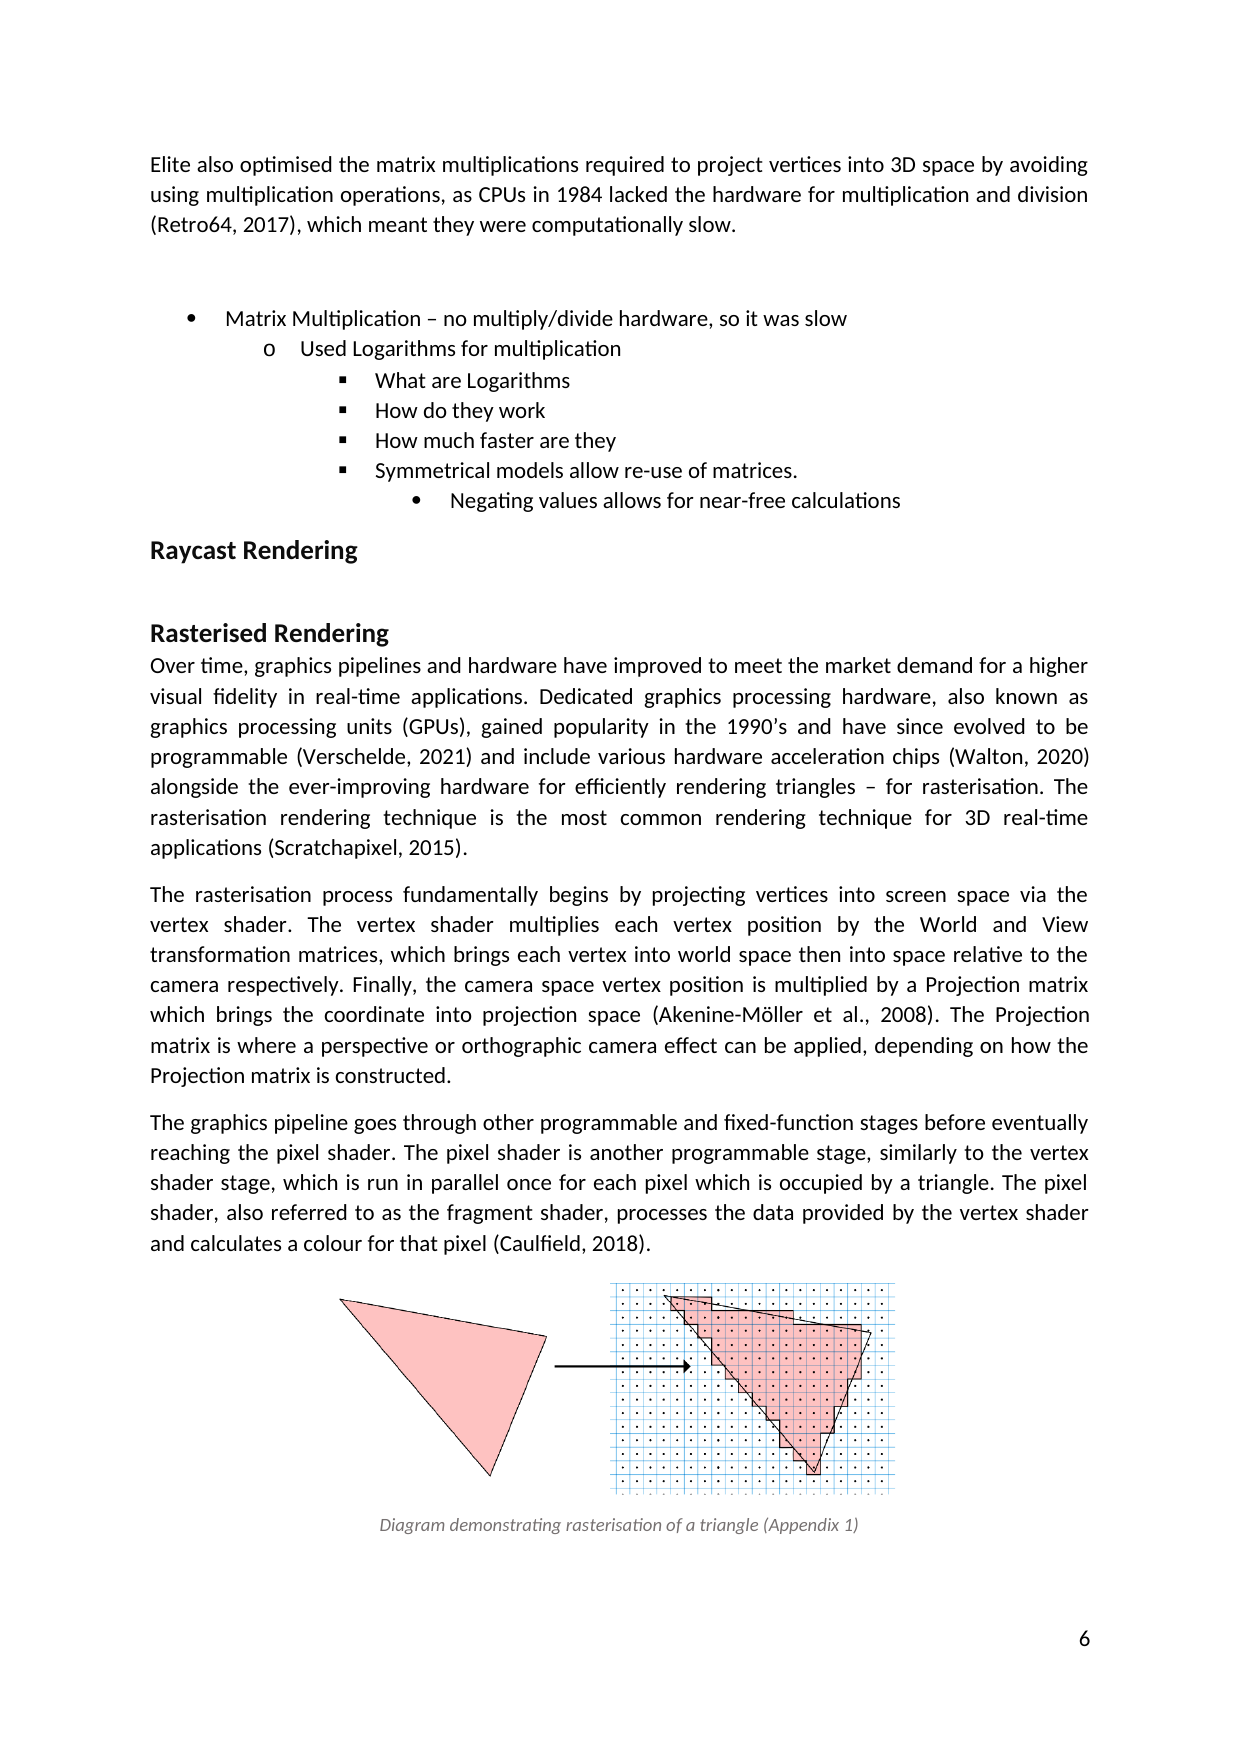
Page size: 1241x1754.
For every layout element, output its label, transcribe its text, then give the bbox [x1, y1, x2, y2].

list What are Logarithms [337, 366, 1090, 394]
text The rasterisation process fundamentally begins by projecting vertices into screen space via the vertex shader. The vertex shader multiplies each vertex position by the World and View transformation matrices, which brings each vertex into world space then into space relative to the camera respectively. Finally, the camera space vertex position is multiplied by a Projection matrix which brings the coordinate into projection space . The Projection matrix is where a perspective or orthographic camera effect can be applied, depending on how the Projection matrix is constructed. [150, 880, 1090, 1089]
text Over time, graphics pipelines and hardware have improved to meet the market demand for a higher visual fidelity in real-time applications. Dedicated graphics processing hardware, also known as graphics processing units (GPUs), gained popularity in the 1990’s and have since evolved to be programmable and include various hardware acceleration chips alongside the ever-improving hardware for efficiently rendering triangles – for rasterisation. The rasterisation rendering technique is the most common rendering technique for 3D real-time applications . [150, 652, 1090, 861]
text The graphics pipeline goes through other programmable and fixed-function stages before eventually reaching the pixel shader. The pixel shader is another programmable stage, similarly to the vertex shader stage, which is run in parallel once for each pixel which is occupied by a triangle. The pixel shader, also referred to as the fragment shader, processes the data provided by the vertex shader and calculates a colour for that pixel . [150, 1108, 1090, 1257]
list Symmetrical models allow re-use of matrices. [337, 456, 1090, 484]
list Used Logarithms for multiplication [262, 334, 1090, 363]
text Diagram demonstrating rasterisation of a triangle (Appendix 1) [150, 1513, 1090, 1536]
picture [325, 1275, 915, 1512]
list Negating values allows for near-free calculations [412, 487, 1090, 515]
list Matrix Multiplication – no multiply/divide hardware, so it was slow [187, 304, 1090, 332]
list How do they work [337, 396, 1090, 424]
subtitle Rasterised Rendering [150, 616, 1090, 649]
text Elite also optimised the matrix multiplications required to project vertices into 3D space by avoiding using multiplication operations, as CPUs in 1984 lacked the hardware for multiplication and division , which meant they were computationally slow. [150, 150, 1090, 238]
list How much faster are they [337, 426, 1090, 454]
subtitle Raycast Rendering [150, 533, 1090, 567]
